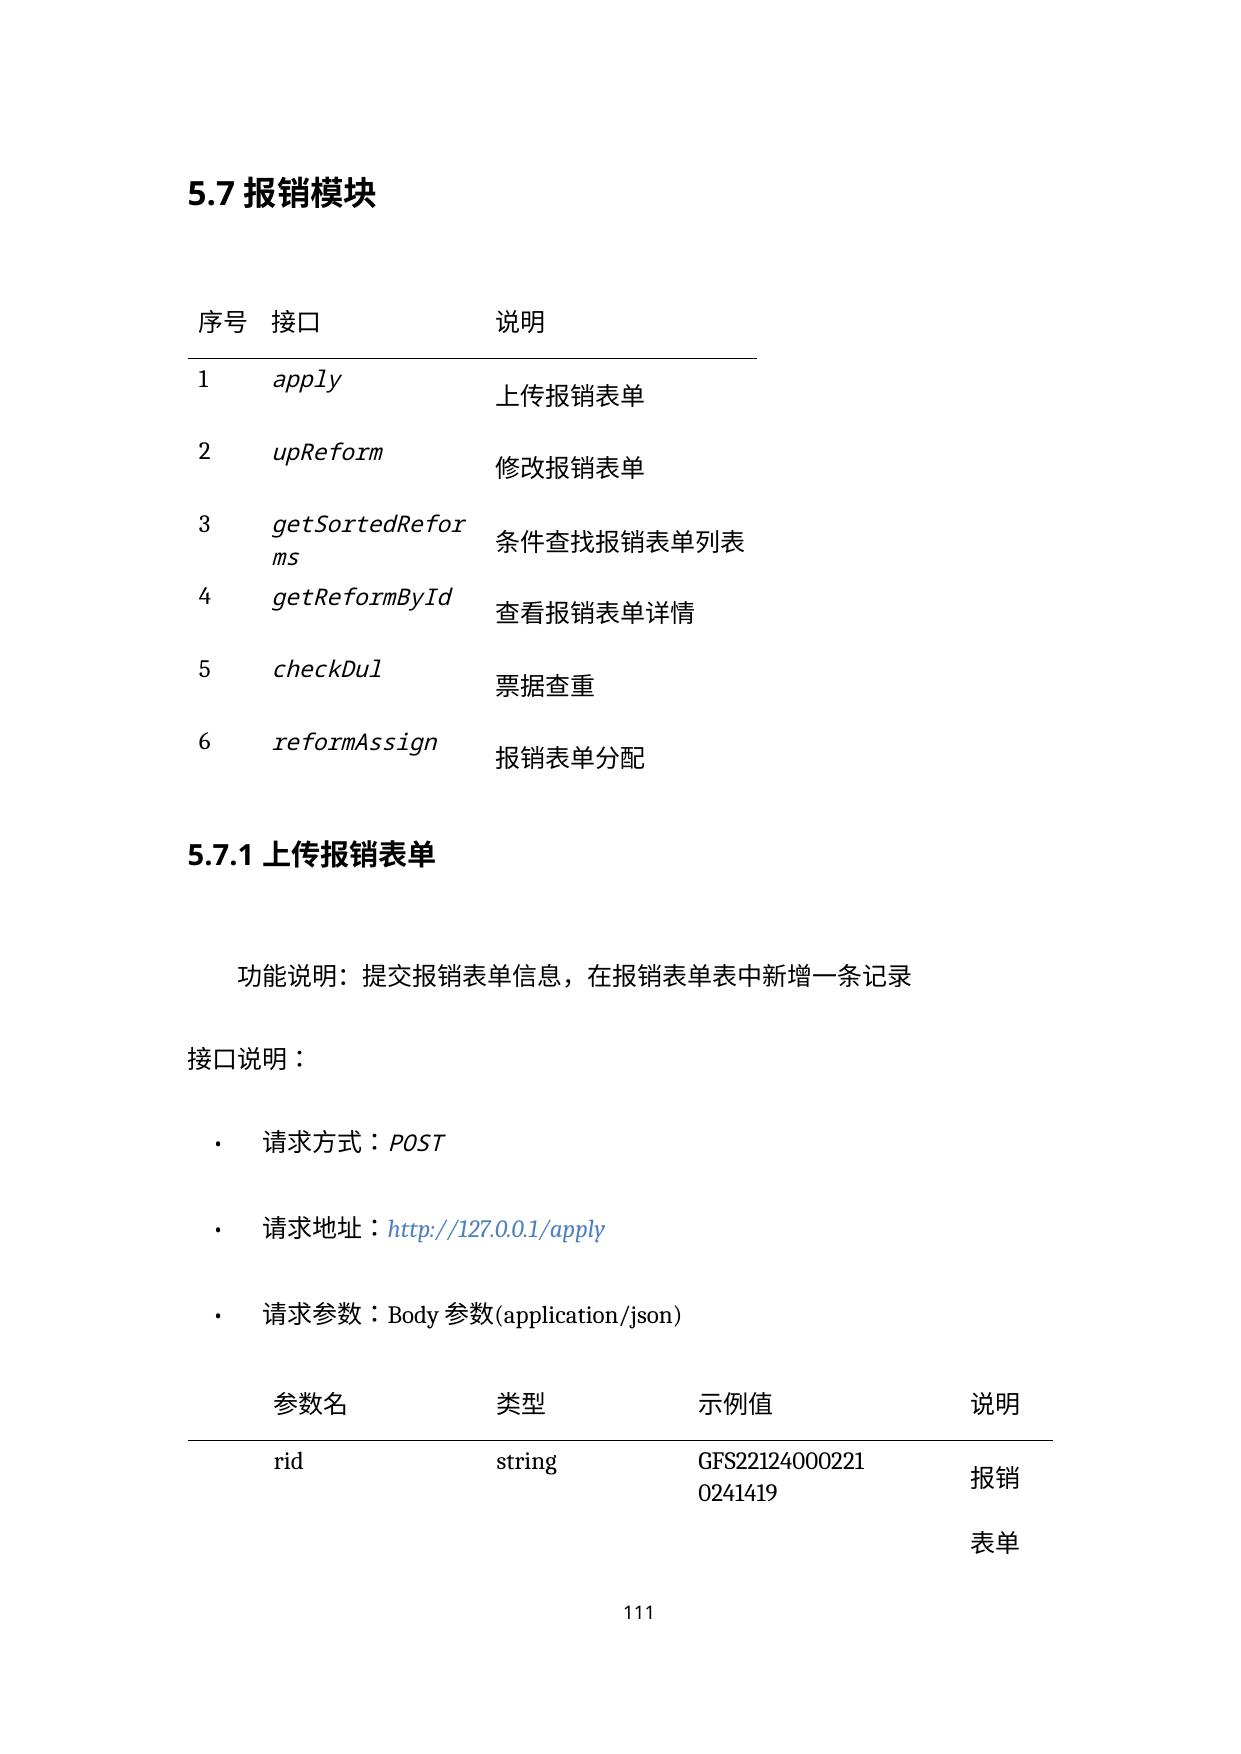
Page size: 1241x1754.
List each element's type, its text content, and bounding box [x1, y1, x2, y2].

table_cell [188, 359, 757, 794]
subtitle 5.7.1 上传报销表单 [187, 821, 1053, 886]
subtitle 5.7 报销模块 [187, 160, 1053, 225]
text 功能说明：提交报销表单信息，在报销表单表中新增一条记录 [237, 942, 1003, 1007]
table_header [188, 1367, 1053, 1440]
list 请求方式：POST [212, 1110, 1053, 1175]
list 请求地址：http://127.0.0.1/apply [212, 1196, 1053, 1261]
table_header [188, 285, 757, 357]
text 接口说明： [187, 1026, 1053, 1091]
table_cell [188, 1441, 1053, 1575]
list 请求参数：Body参数(application/json) [212, 1281, 1053, 1346]
